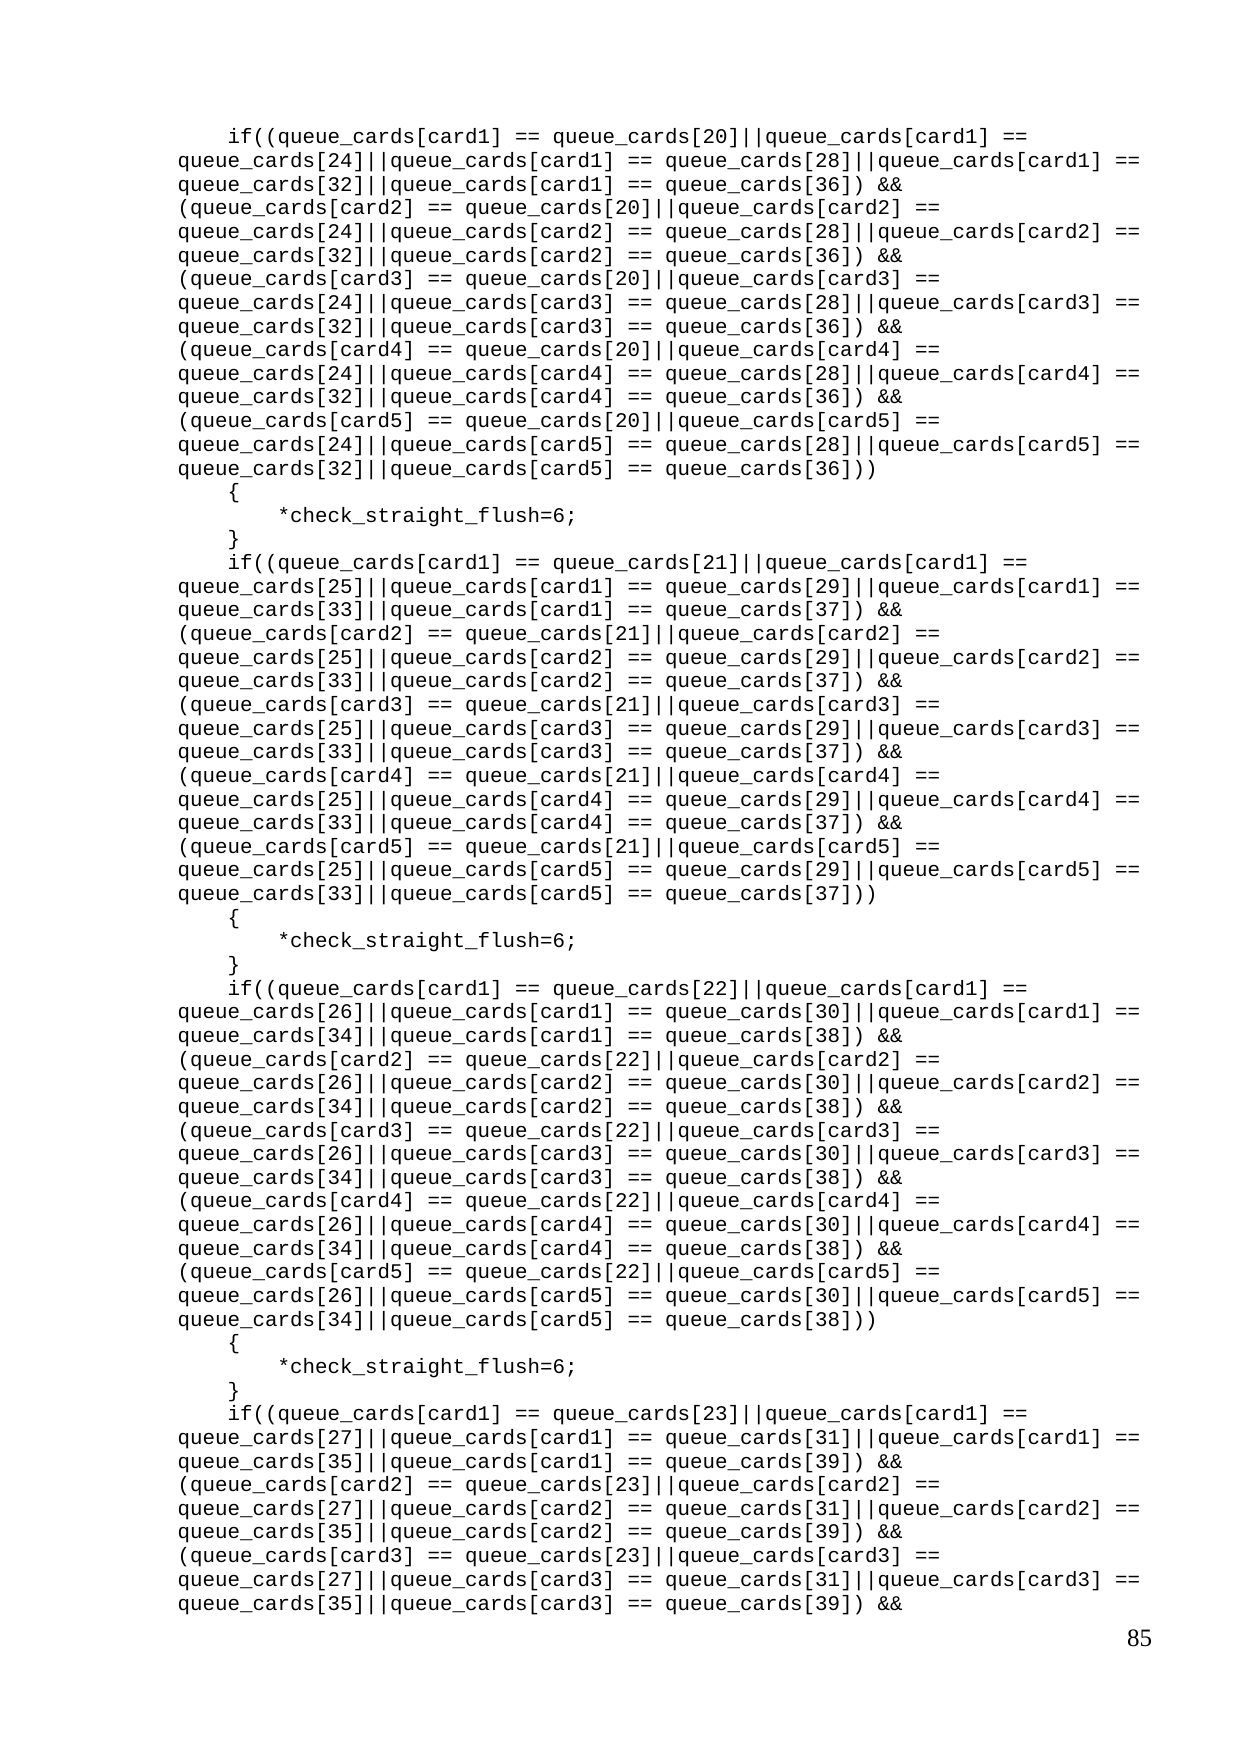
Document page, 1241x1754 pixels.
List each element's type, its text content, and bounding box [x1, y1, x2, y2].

text } [177, 1380, 1152, 1403]
text } [177, 954, 1152, 978]
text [177, 1403, 1152, 1616]
text *check_straight_flush=6; [177, 1356, 1152, 1380]
text *check_straight_flush=6; [177, 930, 1152, 954]
text { [177, 1332, 1152, 1356]
text { [177, 481, 1152, 505]
text if((queue_cards[card1] == queue_cards[22]||queue_cards[card1] == queue_cards[26]||queue_cards[card1] == queue_cards[30]||queue_cards[card1] == queue_cards[34]||queue_cards[card1] == queue_cards[38]) && (queue_cards[card2] == queue_cards[22]||queue_cards[card2] == queue_cards[26]||queue_cards[card2] == queue_cards[30]||queue_cards[card2] == queue_cards[34]||queue_cards[card2] == queue_cards[38]) && (queue_cards[card3] == queue_cards[22]||queue_cards[card3] == queue_cards[26]||queue_cards[card3] == queue_cards[30]||queue_cards[card3] == queue_cards[34]||queue_cards[card3] == queue_cards[38]) && (queue_cards[card4] == queue_cards[22]||queue_cards[card4] == queue_cards[26]||queue_cards[card4] == queue_cards[30]||queue_cards[card4] == queue_cards[34]||queue_cards[card4] == queue_cards[38]) && (queue_cards[card5] == queue_cards[22]||queue_cards[card5] == queue_cards[26]||queue_cards[card5] == queue_cards[30]||queue_cards[card5] == queue_cards[34]||queue_cards[card5] == queue_cards[38])) [177, 978, 1152, 1332]
text if((queue_cards[card1] == queue_cards[21]||queue_cards[card1] == queue_cards[25]||queue_cards[card1] == queue_cards[29]||queue_cards[card1] == queue_cards[33]||queue_cards[card1] == queue_cards[37]) && (queue_cards[card2] == queue_cards[21]||queue_cards[card2] == queue_cards[25]||queue_cards[card2] == queue_cards[29]||queue_cards[card2] == queue_cards[33]||queue_cards[card2] == queue_cards[37]) && (queue_cards[card3] == queue_cards[21]||queue_cards[card3] == queue_cards[25]||queue_cards[card3] == queue_cards[29]||queue_cards[card3] == queue_cards[33]||queue_cards[card3] == queue_cards[37]) && (queue_cards[card4] == queue_cards[21]||queue_cards[card4] == queue_cards[25]||queue_cards[card4] == queue_cards[29]||queue_cards[card4] == queue_cards[33]||queue_cards[card4] == queue_cards[37]) && (queue_cards[card5] == queue_cards[21]||queue_cards[card5] == queue_cards[25]||queue_cards[card5] == queue_cards[29]||queue_cards[card5] == queue_cards[33]||queue_cards[card5] == queue_cards[37])) [177, 552, 1152, 907]
text } [177, 528, 1152, 552]
text *check_straight_flush=6; [177, 505, 1152, 528]
text { [177, 907, 1152, 930]
text if((queue_cards[card1] == queue_cards[20]||queue_cards[card1] == queue_cards[24]||queue_cards[card1] == queue_cards[28]||queue_cards[card1] == queue_cards[32]||queue_cards[card1] == queue_cards[36]) && (queue_cards[card2] == queue_cards[20]||queue_cards[card2] == queue_cards[24]||queue_cards[card2] == queue_cards[28]||queue_cards[card2] == queue_cards[32]||queue_cards[card2] == queue_cards[36]) && (queue_cards[card3] == queue_cards[20]||queue_cards[card3] == queue_cards[24]||queue_cards[card3] == queue_cards[28]||queue_cards[card3] == queue_cards[32]||queue_cards[card3] == queue_cards[36]) && (queue_cards[card4] == queue_cards[20]||queue_cards[card4] == queue_cards[24]||queue_cards[card4] == queue_cards[28]||queue_cards[card4] == queue_cards[32]||queue_cards[card4] == queue_cards[36]) && (queue_cards[card5] == queue_cards[20]||queue_cards[card5] == queue_cards[24]||queue_cards[card5] == queue_cards[28]||queue_cards[card5] == queue_cards[32]||queue_cards[card5] == queue_cards[36])) [177, 126, 1152, 481]
